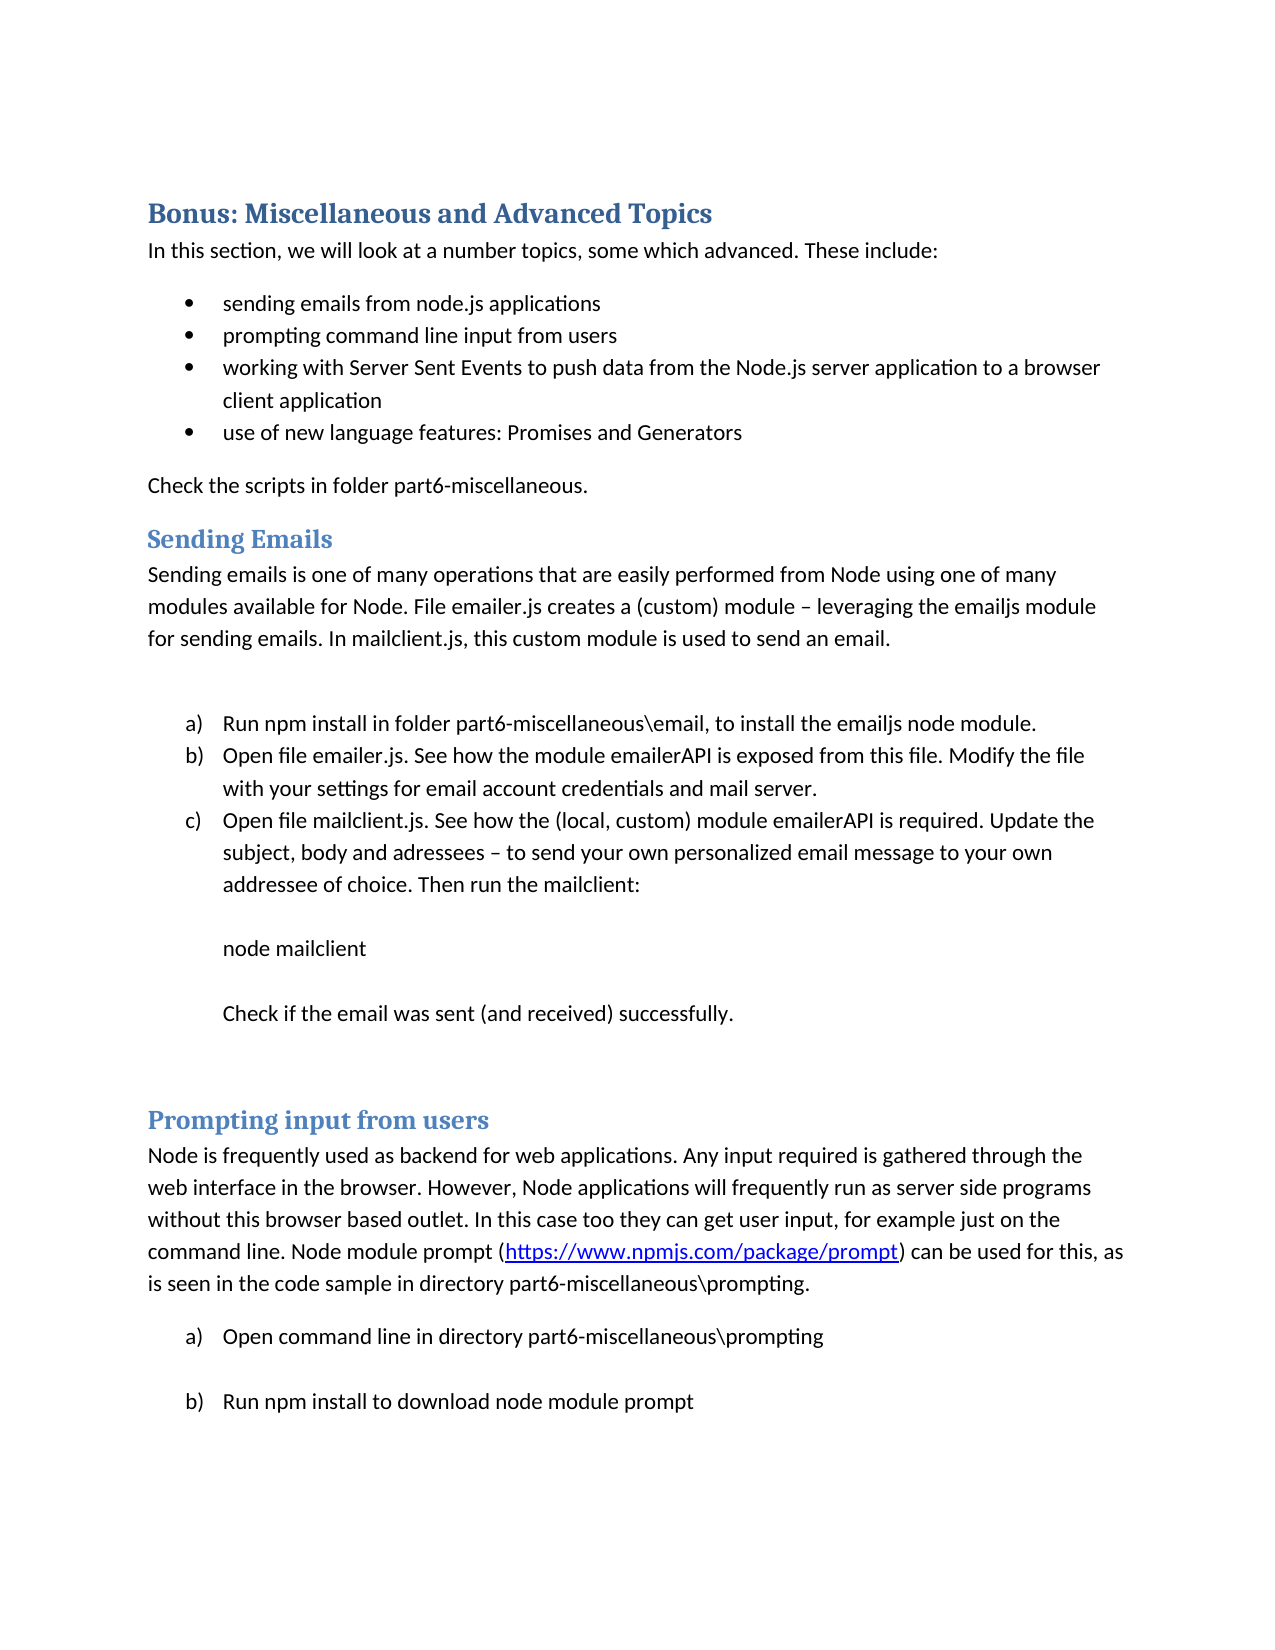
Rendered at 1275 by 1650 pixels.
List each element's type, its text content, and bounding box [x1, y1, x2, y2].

list prompting command line input from users [185, 321, 1127, 349]
text In this section, we will look at a number topics, some which advanced. These include: [148, 236, 1127, 264]
text Node is frequently used as backend for web applications. Any input required is gathered through the web interface in the browser. However, Node applications will frequently run as server side programs without this browser based outlet. In this case too they can get user input, for example just on the command line. Node module prompt (https://www.npmjs.com/package/prompt) can be used for this, as is seen in the code sample in directory part6-miscellaneous\prompting. [148, 1141, 1127, 1297]
list use of new language features: Promises and Generators [185, 418, 1127, 446]
list Open file mailclient.js. See how the (local, custom) module emailerAPI is required. Update the subject, body and adressees – to send your own personalized email message to your own addressee of choice. Then run the mailclient: node mailclient Check if the email was sent (and received) successfully. [185, 806, 1127, 1027]
list Run npm install in folder part6-miscellaneous\email, to install the emailjs node module. [185, 709, 1127, 737]
list Open command line in directory part6-miscellaneous\prompting [185, 1322, 1127, 1383]
list sending emails from node.js applications [185, 289, 1127, 317]
list Run npm install to download node module prompt [185, 1387, 1127, 1447]
list working with Server Sent Events to push data from the Node.js server application to a browser client application [185, 353, 1127, 414]
subtitle Sending Emails [148, 524, 1127, 555]
subtitle Bonus: Miscellaneous and Advanced Topics [148, 198, 1127, 231]
text Check the scripts in folder part6-miscellaneous. [148, 471, 1127, 499]
list Open file emailer.js. See how the module emailerAPI is exposed from this file. Modify the file with your settings for email account credentials and mail server. [185, 741, 1127, 802]
subtitle Prompting input from users [148, 1105, 1127, 1136]
text Sending emails is one of many operations that are easily performed from Node using one of many modules available for Node. File emailer.js creates a (custom) module – leveraging the emailjs module for sending emails. In mailclient.js, this custom module is used to send an email. [148, 560, 1127, 684]
